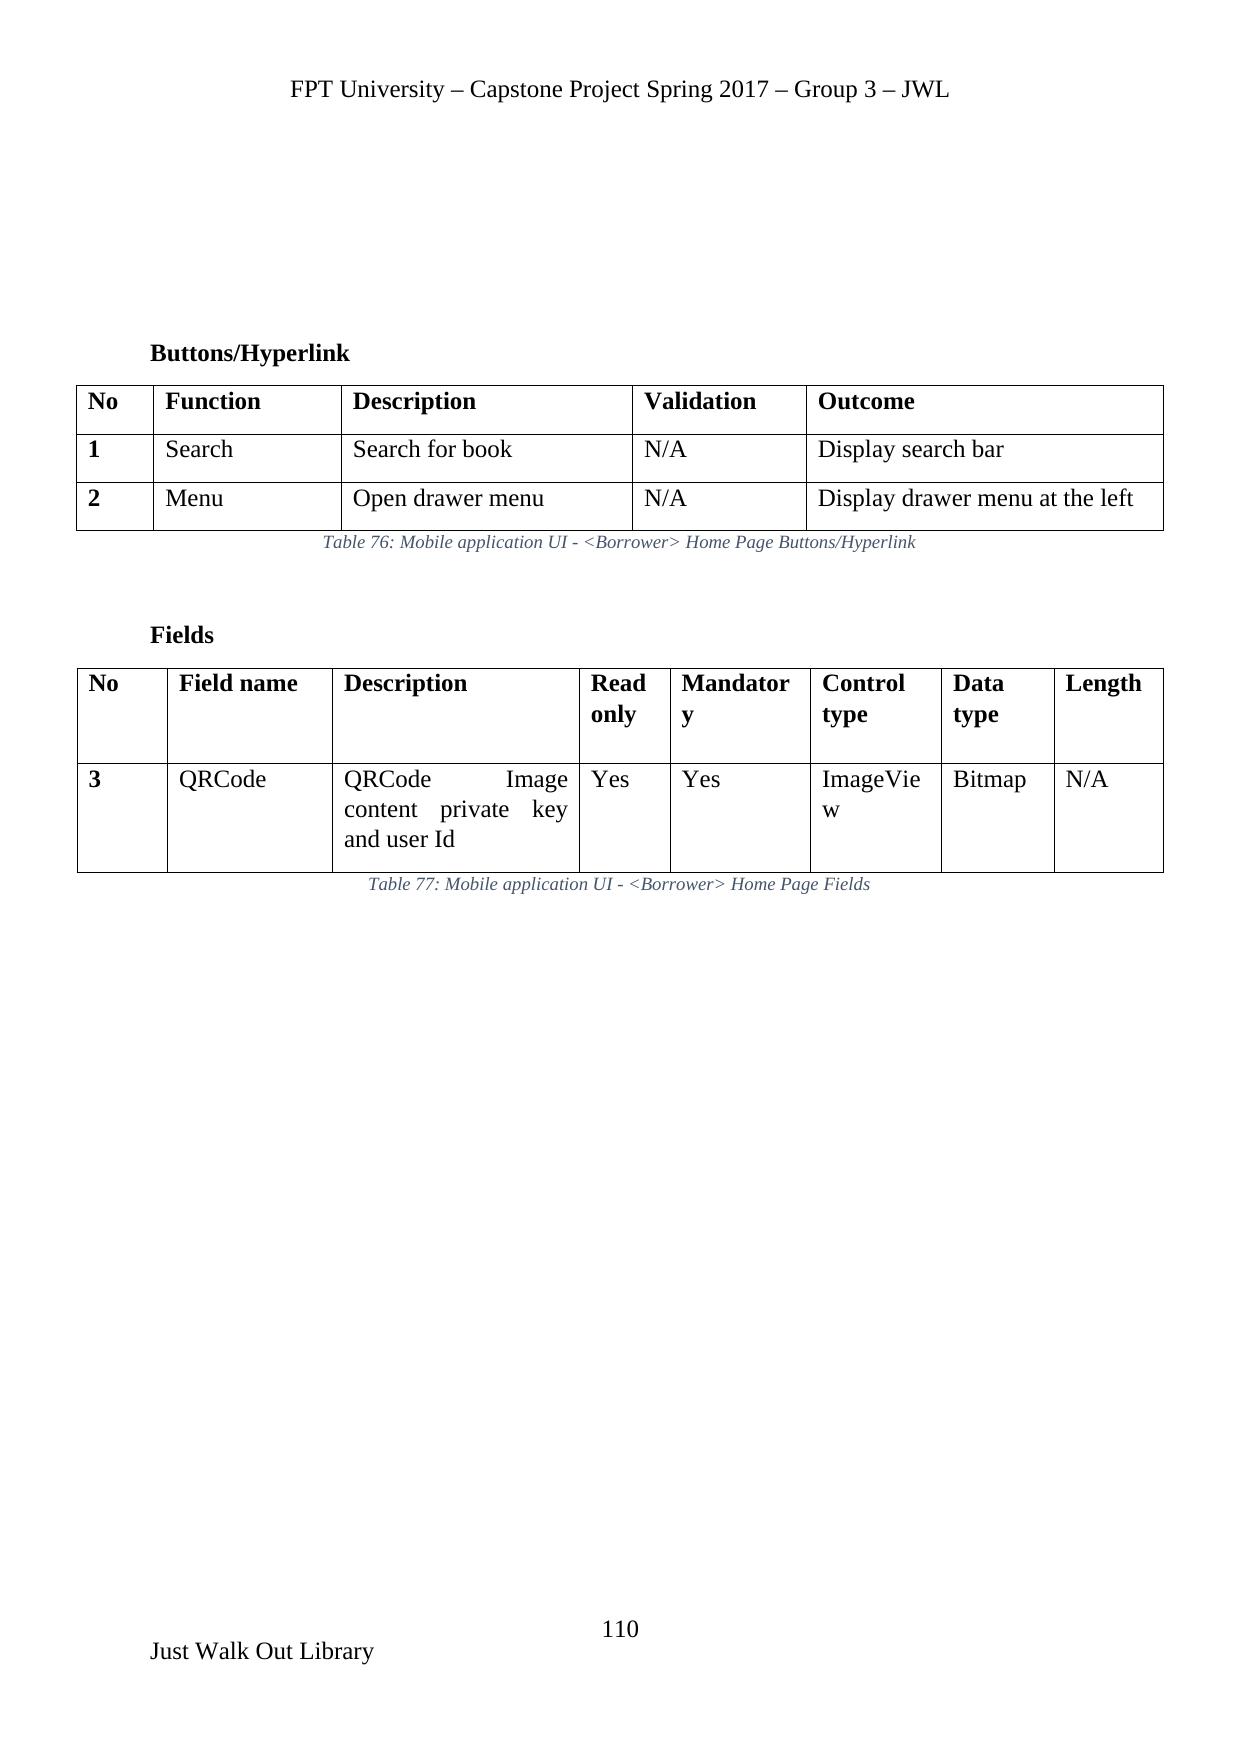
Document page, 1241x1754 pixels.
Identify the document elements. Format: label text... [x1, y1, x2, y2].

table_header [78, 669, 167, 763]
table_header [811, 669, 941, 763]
text Buttons/Hyperlink [150, 338, 1090, 367]
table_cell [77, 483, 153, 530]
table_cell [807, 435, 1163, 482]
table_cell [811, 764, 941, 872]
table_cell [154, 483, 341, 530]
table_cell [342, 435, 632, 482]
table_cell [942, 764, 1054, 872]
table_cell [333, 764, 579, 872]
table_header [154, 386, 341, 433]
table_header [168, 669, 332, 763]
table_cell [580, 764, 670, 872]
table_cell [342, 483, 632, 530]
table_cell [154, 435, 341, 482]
text Fields [150, 620, 1090, 649]
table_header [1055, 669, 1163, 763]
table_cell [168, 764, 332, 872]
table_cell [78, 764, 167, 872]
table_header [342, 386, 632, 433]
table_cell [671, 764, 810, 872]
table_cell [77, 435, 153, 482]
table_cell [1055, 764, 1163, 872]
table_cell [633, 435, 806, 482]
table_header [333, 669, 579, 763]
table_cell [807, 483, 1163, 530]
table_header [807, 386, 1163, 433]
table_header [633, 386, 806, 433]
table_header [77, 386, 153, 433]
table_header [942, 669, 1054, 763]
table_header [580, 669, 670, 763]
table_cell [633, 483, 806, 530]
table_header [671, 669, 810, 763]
